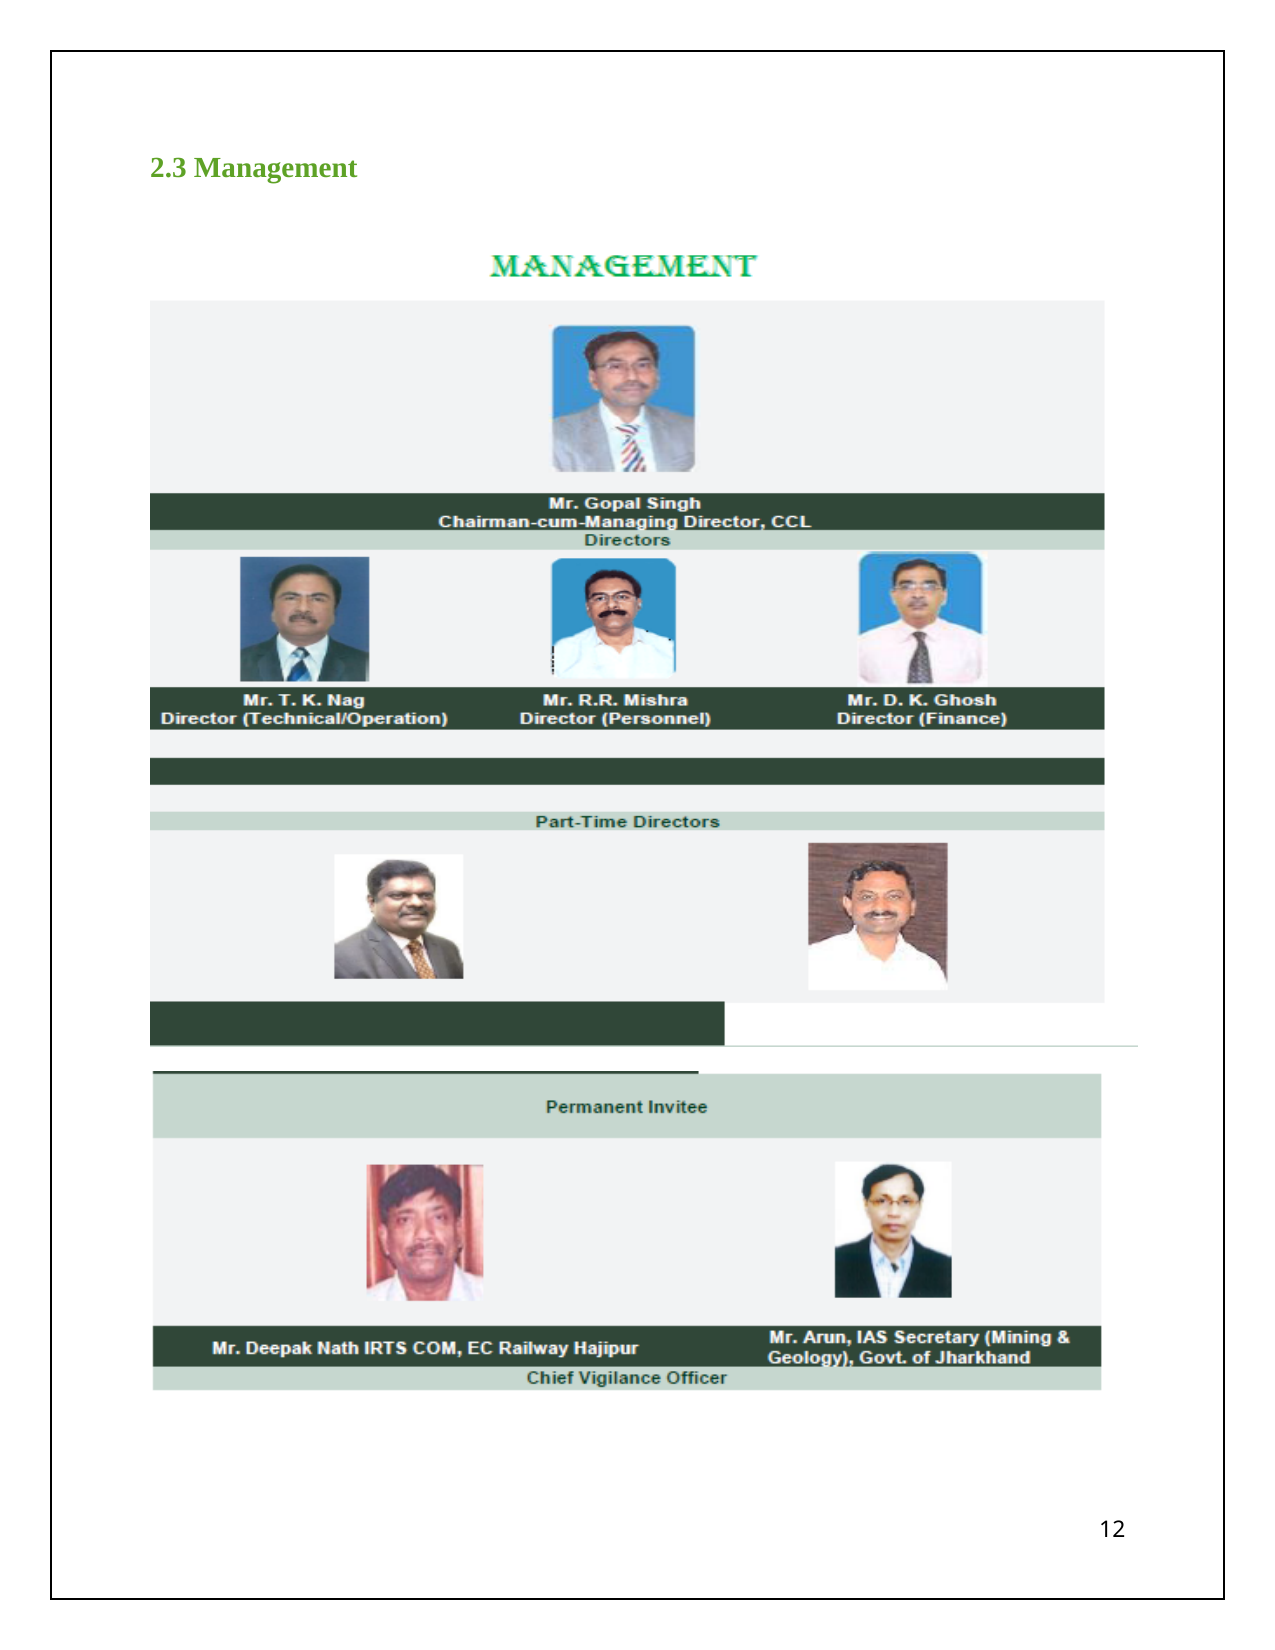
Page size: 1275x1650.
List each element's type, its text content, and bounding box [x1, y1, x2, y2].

subtitle 2.3 Management [150, 150, 1125, 183]
picture [150, 1071, 1118, 1417]
picture [150, 247, 1138, 1047]
